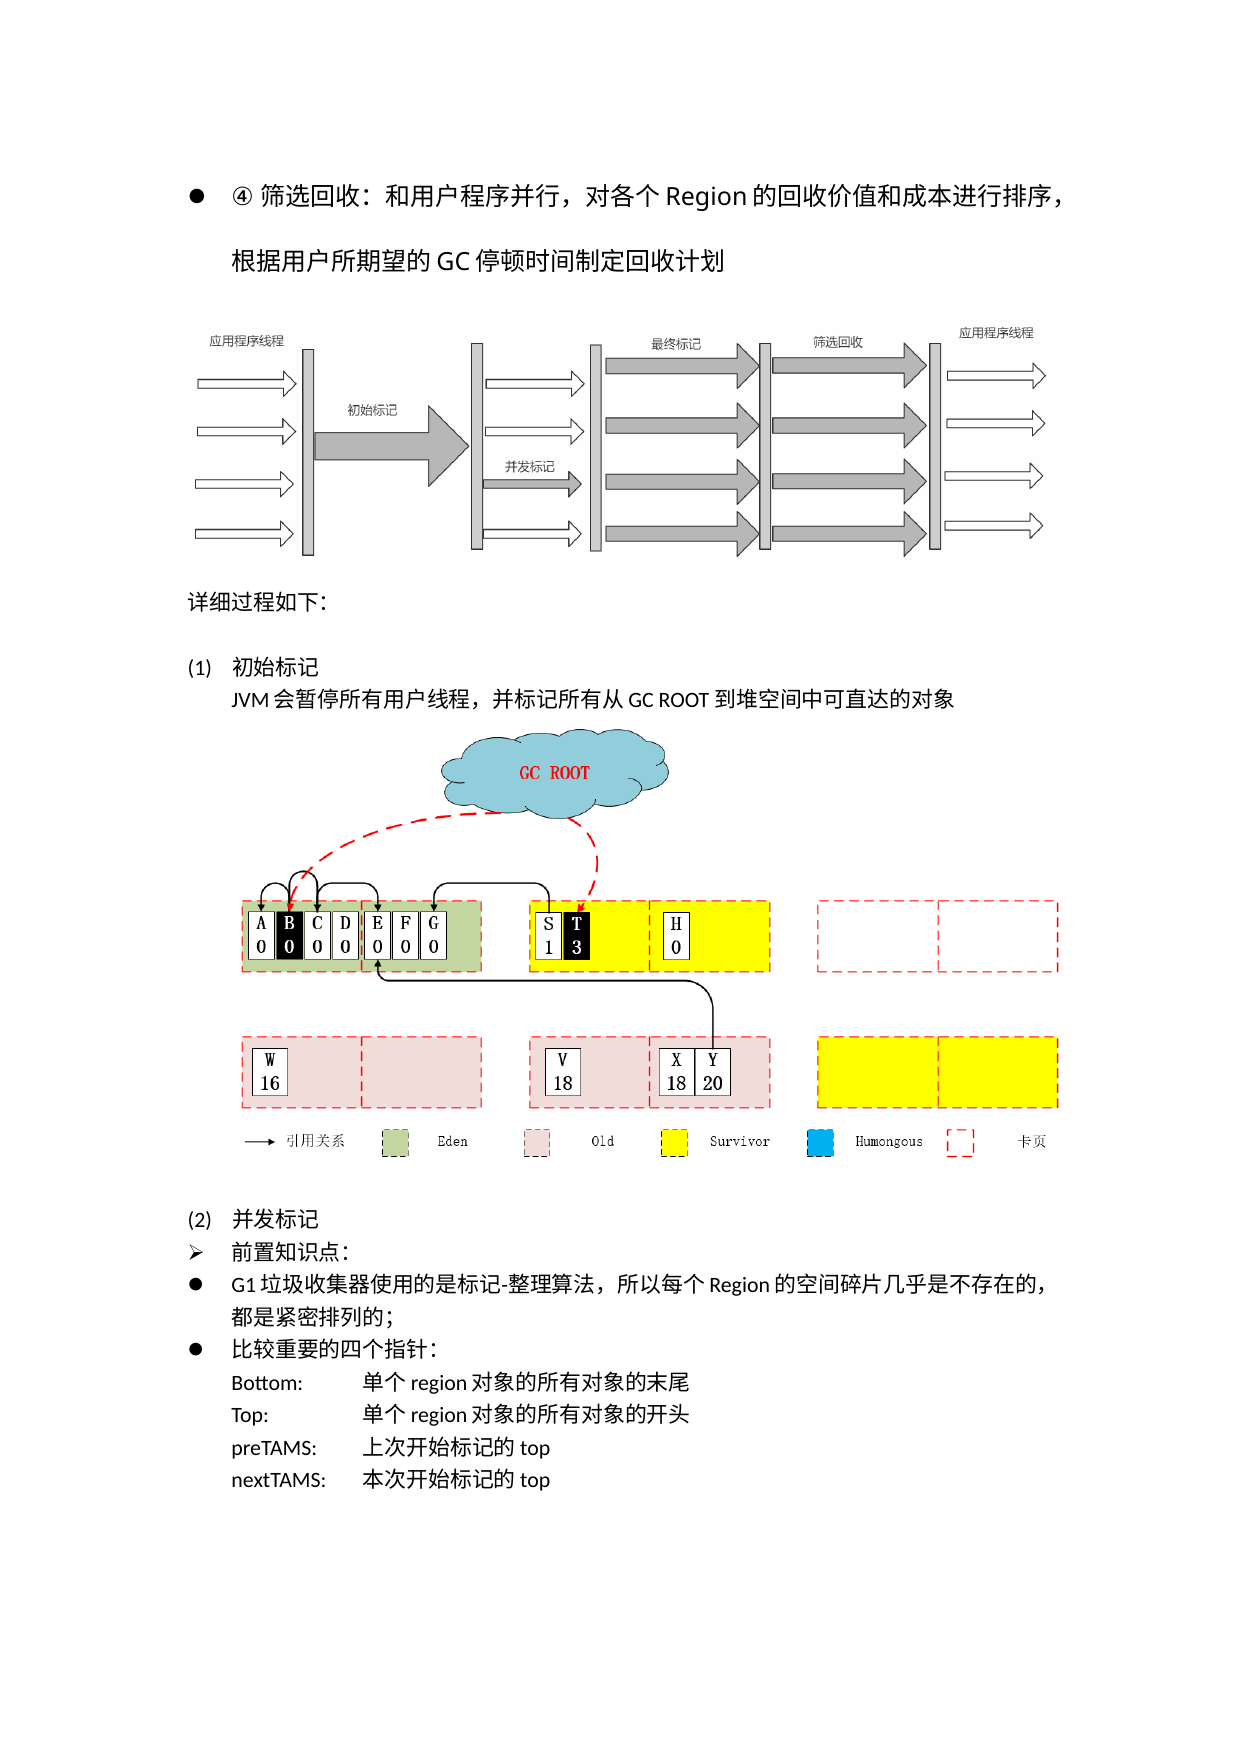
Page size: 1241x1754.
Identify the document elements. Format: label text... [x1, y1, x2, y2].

text Bottom: 单个region对象的所有对象的末尾 [187, 1364, 1053, 1397]
text nextTAMS: 本次开始标记的top [187, 1462, 1053, 1494]
text Top: 单个region对象的所有对象的开头 [187, 1397, 1053, 1429]
text preTAMS: 上次开始标记的top [187, 1429, 1053, 1462]
list 前置知识点： [187, 1234, 1053, 1267]
list 并发标记 [187, 1202, 1053, 1234]
picture [187, 307, 1052, 569]
text JVM会暂停所有用户线程，并标记所有从GC ROOT 到堆空间中可直达的对象 [187, 682, 1053, 714]
list G1垃圾收集器使用的是标记-整理算法，所以每个Region的空间碎片几乎是不存在的，都是紧密排列的； [187, 1267, 1053, 1332]
text 详细过程如下： [187, 584, 1053, 617]
list 初始标记 [187, 649, 1053, 682]
list 比较重要的四个指针： [187, 1332, 1053, 1364]
list ④ 筛选回收：和用户程序并行，对各个Region的回收价值和成本进行排序，根据用户所期望的GC停顿时间制定回收计划 [187, 162, 1053, 292]
picture [231, 725, 1096, 1158]
